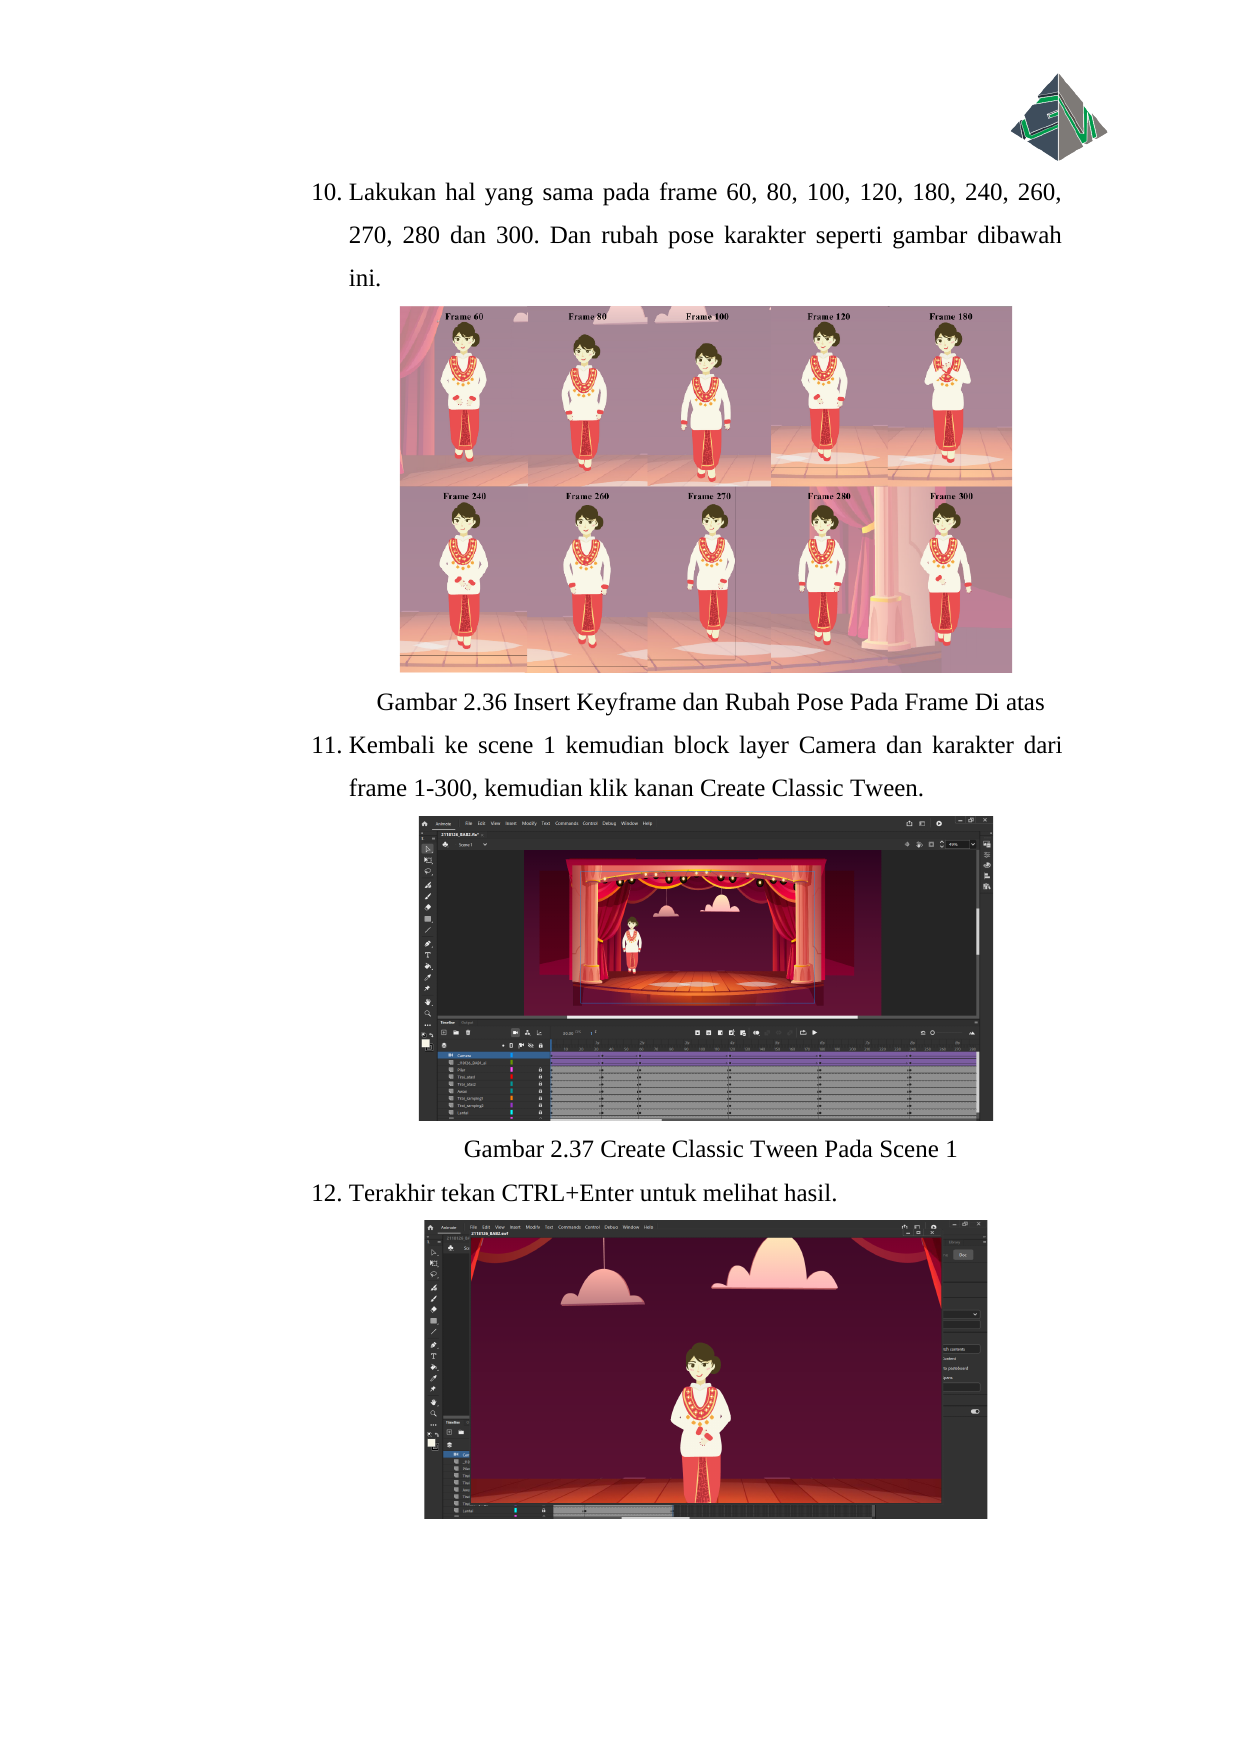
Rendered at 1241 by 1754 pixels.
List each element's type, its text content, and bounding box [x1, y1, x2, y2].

list Terakhir tekan CTRL+Enter untuk melihat hasil. [311, 1178, 1063, 1206]
subtitle Create Classic Tween Pada Scene 1 [358, 1134, 1063, 1163]
list Lakukan hal yang sama pada frame 60, 80, 100, 120, 180, 240, 260, 270, 280 dan 300. Dan rubah pose karakter seperti gambar dibawah ini. [311, 177, 1063, 292]
picture [418, 816, 994, 1121]
subtitle Insert Keyframe dan Rubah Pose Pada Frame Di atas [358, 687, 1063, 716]
picture [399, 306, 1013, 673]
picture [1010, 73, 1108, 161]
list Kembali ke scene 1 kemudian block layer Camera dan karakter dari frame 1-300, kemudian klik kanan Create Classic Tween. [311, 730, 1063, 802]
picture [424, 1220, 988, 1519]
